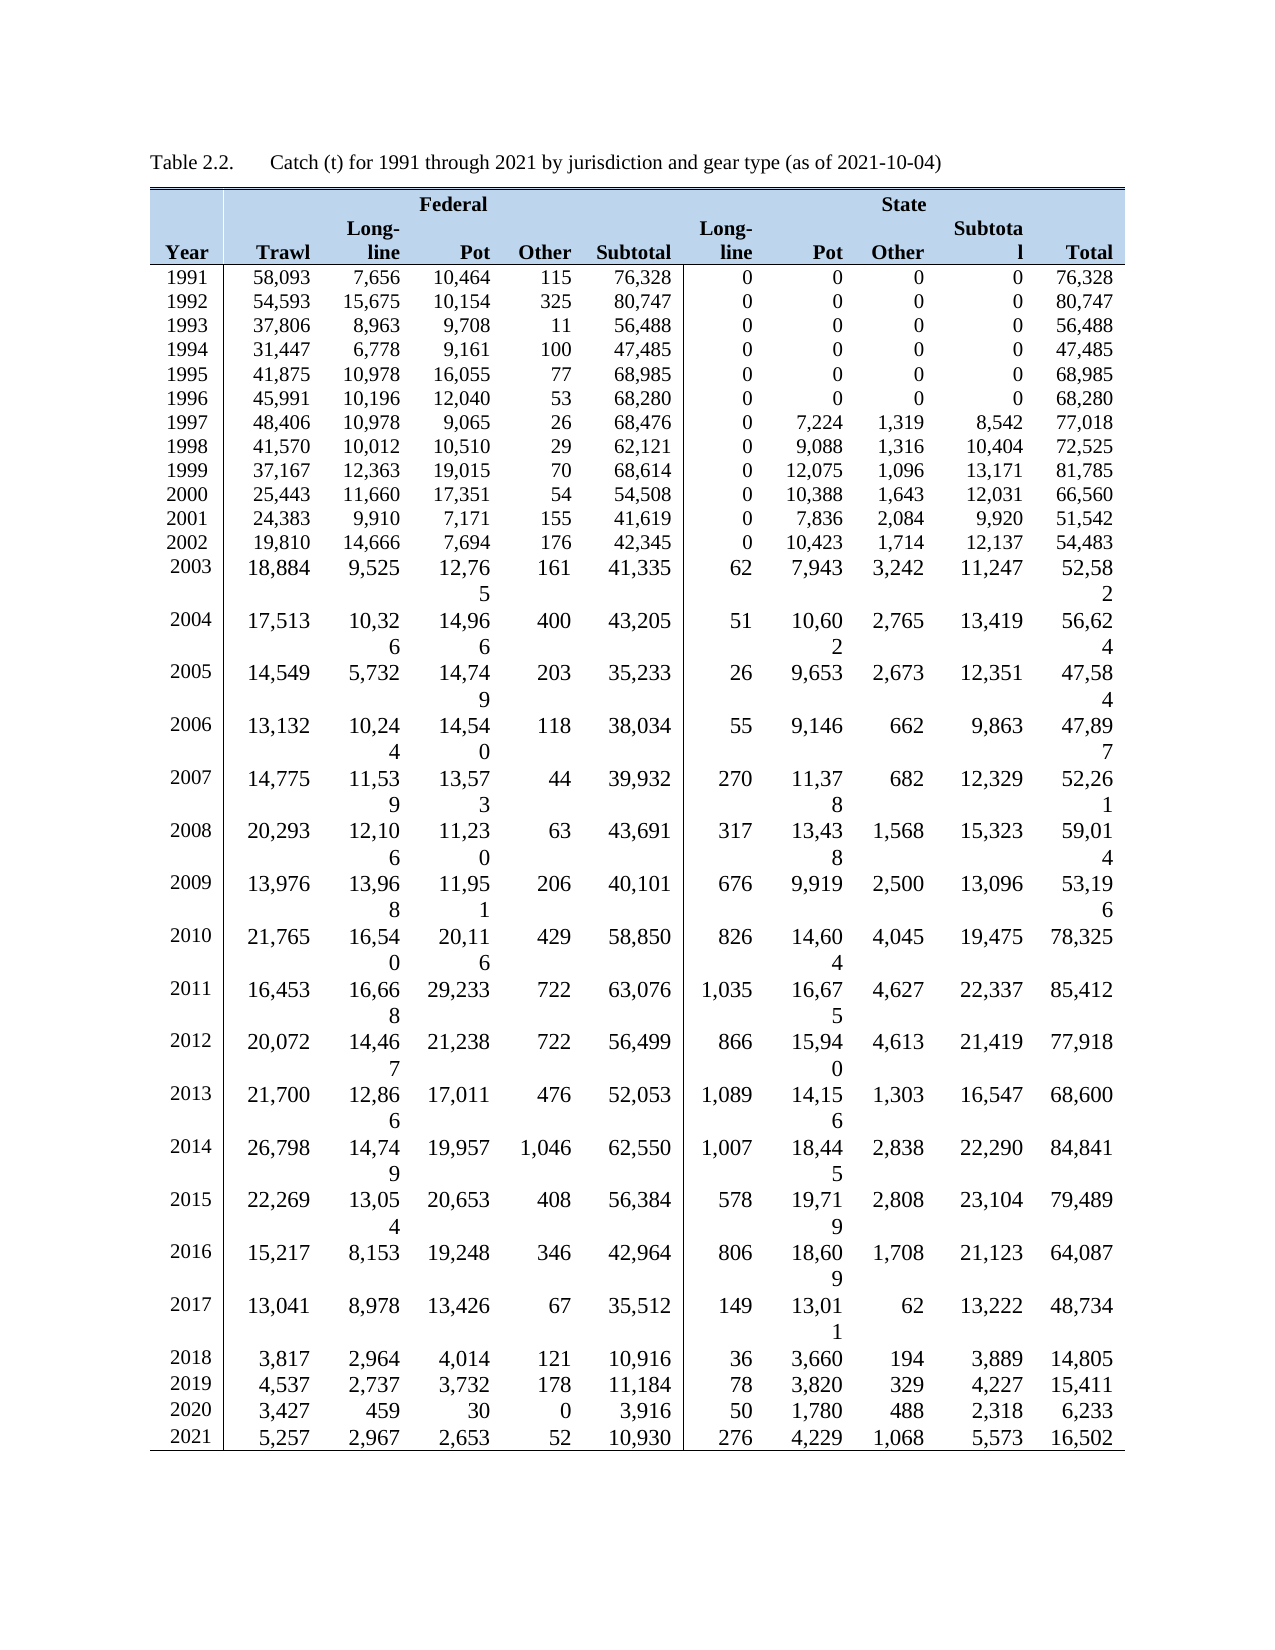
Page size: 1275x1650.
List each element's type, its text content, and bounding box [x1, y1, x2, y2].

table_cell 0 [684, 313, 764, 337]
table_cell 29 [502, 434, 583, 458]
table_cell 67 [502, 1292, 583, 1344]
table_cell 1996 [150, 386, 223, 409]
table_cell 53,196 [1035, 870, 1125, 923]
table_cell 53 [502, 386, 583, 409]
table_cell 62,121 [583, 434, 683, 458]
table_cell 0 [764, 265, 855, 289]
table_cell 76,328 [1035, 265, 1125, 289]
table_cell Subtotal [936, 216, 1035, 264]
table_cell 13,096 [936, 870, 1035, 923]
table_cell 4,627 [855, 976, 936, 1028]
table_cell 41,619 [583, 506, 683, 530]
table_cell 68,600 [1035, 1081, 1125, 1134]
table_cell 5,257 [224, 1424, 322, 1450]
table_cell 29,233 [412, 976, 502, 1028]
table_cell 7,694 [412, 530, 502, 554]
table_cell 1,089 [684, 1081, 764, 1134]
table_cell 62 [855, 1292, 936, 1344]
table_cell 8,978 [322, 1292, 412, 1344]
table_cell 11,378 [764, 765, 855, 817]
table_cell 149 [684, 1292, 764, 1344]
table_cell 1,068 [855, 1424, 936, 1450]
table_cell 194 [855, 1345, 936, 1371]
table_cell 15,323 [936, 818, 1035, 870]
table_cell 12,031 [936, 482, 1035, 506]
table_cell 3,916 [583, 1397, 683, 1424]
table_cell 11,247 [936, 554, 1035, 607]
table_cell 18,609 [764, 1239, 855, 1292]
table_cell 19,248 [412, 1239, 502, 1292]
table_cell 68,280 [583, 386, 683, 409]
table_cell 35,512 [583, 1292, 683, 1344]
table_cell 2019 [150, 1371, 223, 1397]
table_cell 25,443 [224, 482, 322, 506]
table_cell 21,700 [224, 1081, 322, 1134]
table_cell 0 [855, 338, 936, 361]
table_cell 14,775 [224, 765, 322, 817]
table_header State [683, 190, 1125, 216]
table_cell 476 [502, 1081, 583, 1134]
table_cell 2007 [150, 765, 223, 817]
table_cell 12,040 [412, 386, 502, 409]
table_cell 0 [855, 289, 936, 313]
table_cell 459 [322, 1397, 412, 1424]
table_cell 24,383 [224, 506, 322, 530]
table_cell 22,290 [936, 1134, 1035, 1186]
table_cell 118 [502, 712, 583, 765]
table_cell 15,411 [1035, 1371, 1125, 1397]
table_cell 40,101 [583, 870, 683, 923]
table_cell 12,137 [936, 530, 1035, 554]
table_cell 51,542 [1035, 506, 1125, 530]
table_cell 14,749 [412, 659, 502, 712]
table_cell 15,675 [322, 289, 412, 313]
table_cell 41,335 [583, 554, 683, 607]
table_cell 2,084 [855, 506, 936, 530]
table_cell 682 [855, 765, 936, 817]
table_cell 13,573 [412, 765, 502, 817]
table_cell 10,388 [764, 482, 855, 506]
table_cell Long-line [683, 216, 764, 264]
table_cell 662 [855, 712, 936, 765]
table_cell 10,244 [322, 712, 412, 765]
table_cell Pot [764, 216, 855, 264]
table_cell 47,485 [583, 338, 683, 361]
table_cell 23,104 [936, 1186, 1035, 1239]
text Table 2.2. Catch (t) for 1991 through 2021 by jurisdiction and gear type (as of 2021-10-04) [150, 150, 1125, 174]
table_cell 13,419 [936, 607, 1035, 659]
table_cell 0 [502, 1397, 583, 1424]
table_cell 5,573 [936, 1424, 1035, 1450]
table_cell 72,525 [1035, 434, 1125, 458]
table_cell 16,540 [322, 923, 412, 976]
table_cell 14,805 [1035, 1345, 1125, 1371]
table_cell 2015 [150, 1186, 223, 1239]
table_cell 36 [684, 1345, 764, 1371]
table_cell 0 [936, 386, 1035, 409]
table_cell 0 [936, 338, 1035, 361]
table_cell 155 [502, 506, 583, 530]
table_cell 3,242 [855, 554, 936, 607]
table_cell 52,582 [1035, 554, 1125, 607]
table_cell 63 [502, 818, 583, 870]
table_cell 26 [502, 410, 583, 434]
table_cell 2,318 [936, 1397, 1035, 1424]
table_cell 12,765 [412, 554, 502, 607]
table_cell 5,732 [322, 659, 412, 712]
table_cell 44 [502, 765, 583, 817]
table_cell 20,293 [224, 818, 322, 870]
table_cell 206 [502, 870, 583, 923]
table_cell 13,438 [764, 818, 855, 870]
table_cell 12,866 [322, 1081, 412, 1134]
table_cell 19,957 [412, 1134, 502, 1186]
table_cell 0 [684, 338, 764, 361]
table_cell 2002 [150, 530, 223, 554]
table_cell 13,171 [936, 458, 1035, 482]
table_cell 0 [684, 530, 764, 554]
table_cell 9,065 [412, 410, 502, 434]
table_cell 0 [684, 434, 764, 458]
table_cell 13,011 [764, 1292, 855, 1344]
table_cell 0 [684, 458, 764, 482]
table_cell 408 [502, 1186, 583, 1239]
table_cell 806 [684, 1239, 764, 1292]
table_cell 19,475 [936, 923, 1035, 976]
table_cell 56,624 [1035, 607, 1125, 659]
table_cell 14,156 [764, 1081, 855, 1134]
table_cell 10,196 [322, 386, 412, 409]
table_cell 2018 [150, 1345, 223, 1371]
table_cell 4,045 [855, 923, 936, 976]
table_cell 41,570 [224, 434, 322, 458]
table_cell 722 [502, 1028, 583, 1081]
table_cell 9,146 [764, 712, 855, 765]
table_cell 1991 [150, 265, 223, 289]
table_cell 7,943 [764, 554, 855, 607]
table_cell 51 [684, 607, 764, 659]
table_cell 1995 [150, 361, 223, 386]
table_cell 68,985 [583, 361, 683, 386]
table_cell 1,007 [684, 1134, 764, 1186]
table_cell 56,499 [583, 1028, 683, 1081]
table_cell 41,875 [224, 361, 322, 386]
table_cell 26,798 [224, 1134, 322, 1186]
table_cell 270 [684, 765, 764, 817]
table_cell 77,018 [1035, 410, 1125, 434]
table_cell 203 [502, 659, 583, 712]
table_cell 2021 [150, 1424, 223, 1450]
table_cell 2,808 [855, 1186, 936, 1239]
table_cell 329 [855, 1371, 936, 1397]
table_cell 52,261 [1035, 765, 1125, 817]
table_cell 14,467 [322, 1028, 412, 1081]
table_cell 9,919 [764, 870, 855, 923]
table_cell 9,920 [936, 506, 1035, 530]
table_cell 0 [684, 506, 764, 530]
table_cell 7,171 [412, 506, 502, 530]
table_cell 2000 [150, 482, 223, 506]
table_cell 79,489 [1035, 1186, 1125, 1239]
table_cell 31,447 [224, 338, 322, 361]
table_cell 2,838 [855, 1134, 936, 1186]
table_cell 11,951 [412, 870, 502, 923]
table_cell 1,303 [855, 1081, 936, 1134]
table_cell 429 [502, 923, 583, 976]
table_cell 9,088 [764, 434, 855, 458]
table_cell 16,502 [1035, 1424, 1125, 1450]
table_cell 20,653 [412, 1186, 502, 1239]
table_cell 47,897 [1035, 712, 1125, 765]
table_cell 2001 [150, 506, 223, 530]
table_cell 4,014 [412, 1345, 502, 1371]
table_cell 58,093 [224, 265, 322, 289]
table_cell 1994 [150, 338, 223, 361]
table_cell 1993 [150, 313, 223, 337]
table_cell 2,737 [322, 1371, 412, 1397]
table_cell 488 [855, 1397, 936, 1424]
table_cell 11,230 [412, 818, 502, 870]
table_cell 58,850 [583, 923, 683, 976]
table_cell 2008 [150, 818, 223, 870]
table_cell 42,345 [583, 530, 683, 554]
table_cell 76,328 [583, 265, 683, 289]
table_cell 13,222 [936, 1292, 1035, 1344]
table_cell 17,011 [412, 1081, 502, 1134]
table_header [150, 190, 223, 216]
table_cell 56,488 [1035, 313, 1125, 337]
table_cell 2,673 [855, 659, 936, 712]
table_cell 2012 [150, 1028, 223, 1081]
table_cell 16,055 [412, 361, 502, 386]
table_cell 2003 [150, 554, 223, 607]
table_cell 0 [936, 289, 1035, 313]
table_cell 37,167 [224, 458, 322, 482]
table_cell 12,106 [322, 818, 412, 870]
table_cell 14,549 [224, 659, 322, 712]
table_cell 866 [684, 1028, 764, 1081]
table_cell 0 [764, 338, 855, 361]
table_cell 676 [684, 870, 764, 923]
table_cell 722 [502, 976, 583, 1028]
table_cell 19,015 [412, 458, 502, 482]
table_cell 0 [764, 361, 855, 386]
table_cell 21,123 [936, 1239, 1035, 1292]
table_cell 1,035 [684, 976, 764, 1028]
table_cell 54,593 [224, 289, 322, 313]
table_cell 15,940 [764, 1028, 855, 1081]
table_cell 2011 [150, 976, 223, 1028]
table_cell 4,613 [855, 1028, 936, 1081]
table_cell 35,233 [583, 659, 683, 712]
table_cell 4,537 [224, 1371, 322, 1397]
table_cell 38,034 [583, 712, 683, 765]
table_cell 10,464 [412, 265, 502, 289]
table_cell 14,966 [412, 607, 502, 659]
table_cell 346 [502, 1239, 583, 1292]
table_cell 84,841 [1035, 1134, 1125, 1186]
table_cell 8,963 [322, 313, 412, 337]
table_cell 20,072 [224, 1028, 322, 1081]
table_cell 16,668 [322, 976, 412, 1028]
table_cell 1,568 [855, 818, 936, 870]
table_cell 12,329 [936, 765, 1035, 817]
table_cell 0 [764, 289, 855, 313]
table_cell 325 [502, 289, 583, 313]
table_cell 1998 [150, 434, 223, 458]
table_cell Year [150, 216, 223, 264]
table_cell 52 [502, 1424, 583, 1450]
table_cell 54,483 [1035, 530, 1125, 554]
table_cell 14,540 [412, 712, 502, 765]
table_cell 64,087 [1035, 1239, 1125, 1292]
table_cell 178 [502, 1371, 583, 1397]
table_cell 100 [502, 338, 583, 361]
table_cell 62 [684, 554, 764, 607]
table_cell 3,427 [224, 1397, 322, 1424]
table_cell 400 [502, 607, 583, 659]
table_cell 22,269 [224, 1186, 322, 1239]
table_cell 19,719 [764, 1186, 855, 1239]
table_cell 70 [502, 458, 583, 482]
table_cell 63,076 [583, 976, 683, 1028]
table_cell 1,316 [855, 434, 936, 458]
table_cell 2009 [150, 870, 223, 923]
table_cell 22,337 [936, 976, 1035, 1028]
table_cell 2016 [150, 1239, 223, 1292]
table_cell 9,708 [412, 313, 502, 337]
table_cell 47,485 [1035, 338, 1125, 361]
table_cell 1992 [150, 289, 223, 313]
table_header Federal [224, 190, 683, 216]
table_cell 1,780 [764, 1397, 855, 1424]
table_cell 78 [684, 1371, 764, 1397]
table_cell 10,916 [583, 1345, 683, 1371]
table_cell 2020 [150, 1397, 223, 1424]
table_cell 4,229 [764, 1424, 855, 1450]
table_cell 42,964 [583, 1239, 683, 1292]
table_cell 13,054 [322, 1186, 412, 1239]
table_cell 121 [502, 1345, 583, 1371]
table_cell 10,423 [764, 530, 855, 554]
table_cell 13,426 [412, 1292, 502, 1344]
table_cell 59,014 [1035, 818, 1125, 870]
table_cell 18,884 [224, 554, 322, 607]
table_cell 2,964 [322, 1345, 412, 1371]
table_cell 115 [502, 265, 583, 289]
table_cell 0 [936, 265, 1035, 289]
table_cell 18,445 [764, 1134, 855, 1186]
table_cell 0 [855, 386, 936, 409]
table_cell 62,550 [583, 1134, 683, 1186]
table_cell 14,666 [322, 530, 412, 554]
table_cell 0 [764, 313, 855, 337]
table_cell 2006 [150, 712, 223, 765]
table_cell 0 [684, 386, 764, 409]
table_cell 21,419 [936, 1028, 1035, 1081]
table_cell 1,046 [502, 1134, 583, 1186]
table_cell 16,547 [936, 1081, 1035, 1134]
table_cell Long-line [322, 216, 412, 264]
table_cell 52,053 [583, 1081, 683, 1134]
table_cell 7,224 [764, 410, 855, 434]
table_cell 7,656 [322, 265, 412, 289]
table_cell 47,584 [1035, 659, 1125, 712]
table_cell Other [855, 216, 936, 264]
table_cell 9,525 [322, 554, 412, 607]
table_cell 19,810 [224, 530, 322, 554]
table_cell 1,708 [855, 1239, 936, 1292]
table_cell 16,675 [764, 976, 855, 1028]
table_cell 2,765 [855, 607, 936, 659]
table_cell 0 [684, 410, 764, 434]
table_cell 21,765 [224, 923, 322, 976]
table_cell 77,918 [1035, 1028, 1125, 1081]
table_cell 12,075 [764, 458, 855, 482]
table_cell 13,976 [224, 870, 322, 923]
table_cell Trawl [224, 216, 322, 264]
table_cell 10,012 [322, 434, 412, 458]
table_cell 3,660 [764, 1345, 855, 1371]
table_cell 10,510 [412, 434, 502, 458]
table_cell 15,217 [224, 1239, 322, 1292]
table_cell 17,351 [412, 482, 502, 506]
table_cell 78,325 [1035, 923, 1125, 976]
table_cell 2017 [150, 1292, 223, 1344]
table_cell 2010 [150, 923, 223, 976]
table_cell 276 [684, 1424, 764, 1450]
table_cell 2,500 [855, 870, 936, 923]
table_cell 17,513 [224, 607, 322, 659]
table_cell 68,476 [583, 410, 683, 434]
table_cell 9,653 [764, 659, 855, 712]
table_cell 55 [684, 712, 764, 765]
table_cell 20,116 [412, 923, 502, 976]
table_cell 7,836 [764, 506, 855, 530]
table_cell 2014 [150, 1134, 223, 1186]
table_cell 54 [502, 482, 583, 506]
table_cell 3,732 [412, 1371, 502, 1397]
table_cell 1,096 [855, 458, 936, 482]
table_cell 2004 [150, 607, 223, 659]
table_cell 0 [684, 482, 764, 506]
table_cell 21,238 [412, 1028, 502, 1081]
table_cell 0 [764, 386, 855, 409]
table_cell 10,154 [412, 289, 502, 313]
table_cell 0 [684, 265, 764, 289]
table_cell 37,806 [224, 313, 322, 337]
table_cell 39,932 [583, 765, 683, 817]
table_cell 45,991 [224, 386, 322, 409]
table_cell 8,153 [322, 1239, 412, 1292]
table_cell Subtotal [583, 216, 683, 264]
table_cell 10,326 [322, 607, 412, 659]
table_cell 826 [684, 923, 764, 976]
table_cell 6,233 [1035, 1397, 1125, 1424]
table_cell 9,910 [322, 506, 412, 530]
table_cell 3,889 [936, 1345, 1035, 1371]
table_cell 68,985 [1035, 361, 1125, 386]
table_cell 48,406 [224, 410, 322, 434]
table_cell 48,734 [1035, 1292, 1125, 1344]
table_cell 3,817 [224, 1345, 322, 1371]
table_cell 14,604 [764, 923, 855, 976]
table_cell 0 [936, 361, 1035, 386]
table_cell 10,930 [583, 1424, 683, 1450]
table_cell 6,778 [322, 338, 412, 361]
table_cell 77 [502, 361, 583, 386]
table_cell 50 [684, 1397, 764, 1424]
table_cell 1,319 [855, 410, 936, 434]
table_cell 66,560 [1035, 482, 1125, 506]
table_cell 30 [412, 1397, 502, 1424]
table_cell 578 [684, 1186, 764, 1239]
table_cell 2,967 [322, 1424, 412, 1450]
table_cell 43,691 [583, 818, 683, 870]
table_cell 13,041 [224, 1292, 322, 1344]
table_cell 4,227 [936, 1371, 1035, 1397]
table_cell 11,660 [322, 482, 412, 506]
table_cell 8,542 [936, 410, 1035, 434]
table_cell 176 [502, 530, 583, 554]
table_cell 0 [936, 313, 1035, 337]
table_cell 43,205 [583, 607, 683, 659]
table_cell Other [502, 216, 583, 264]
table_cell 85,412 [1035, 976, 1125, 1028]
table_cell 80,747 [1035, 289, 1125, 313]
table_cell 16,453 [224, 976, 322, 1028]
table_cell 13,968 [322, 870, 412, 923]
table_cell 10,978 [322, 361, 412, 386]
table_cell 56,488 [583, 313, 683, 337]
table_cell 0 [684, 361, 764, 386]
table_cell 2005 [150, 659, 223, 712]
table_cell 317 [684, 818, 764, 870]
table_cell 1,714 [855, 530, 936, 554]
table_cell Total [1035, 216, 1125, 264]
table_cell 12,363 [322, 458, 412, 482]
table_cell 56,384 [583, 1186, 683, 1239]
table_cell 26 [684, 659, 764, 712]
table_cell 14,749 [322, 1134, 412, 1186]
table_cell 10,404 [936, 434, 1035, 458]
table_cell 1997 [150, 410, 223, 434]
table_cell 2,653 [412, 1424, 502, 1450]
table_cell 2013 [150, 1081, 223, 1134]
table_cell 12,351 [936, 659, 1035, 712]
table_cell 10,602 [764, 607, 855, 659]
table_cell 0 [855, 361, 936, 386]
table_cell 9,863 [936, 712, 1035, 765]
table_cell 0 [855, 265, 936, 289]
table_cell 11,539 [322, 765, 412, 817]
table_cell 68,280 [1035, 386, 1125, 409]
table_cell 81,785 [1035, 458, 1125, 482]
table_cell 0 [855, 313, 936, 337]
table_cell 161 [502, 554, 583, 607]
table_cell 80,747 [583, 289, 683, 313]
table_cell 68,614 [583, 458, 683, 482]
table_cell 3,820 [764, 1371, 855, 1397]
table_cell 13,132 [224, 712, 322, 765]
table_cell 11 [502, 313, 583, 337]
table_cell 1999 [150, 458, 223, 482]
table_cell 9,161 [412, 338, 502, 361]
table_cell 54,508 [583, 482, 683, 506]
table_cell 0 [684, 289, 764, 313]
table_cell Pot [412, 216, 502, 264]
table_cell 11,184 [583, 1371, 683, 1397]
table_cell 1,643 [855, 482, 936, 506]
table_cell 10,978 [322, 410, 412, 434]
